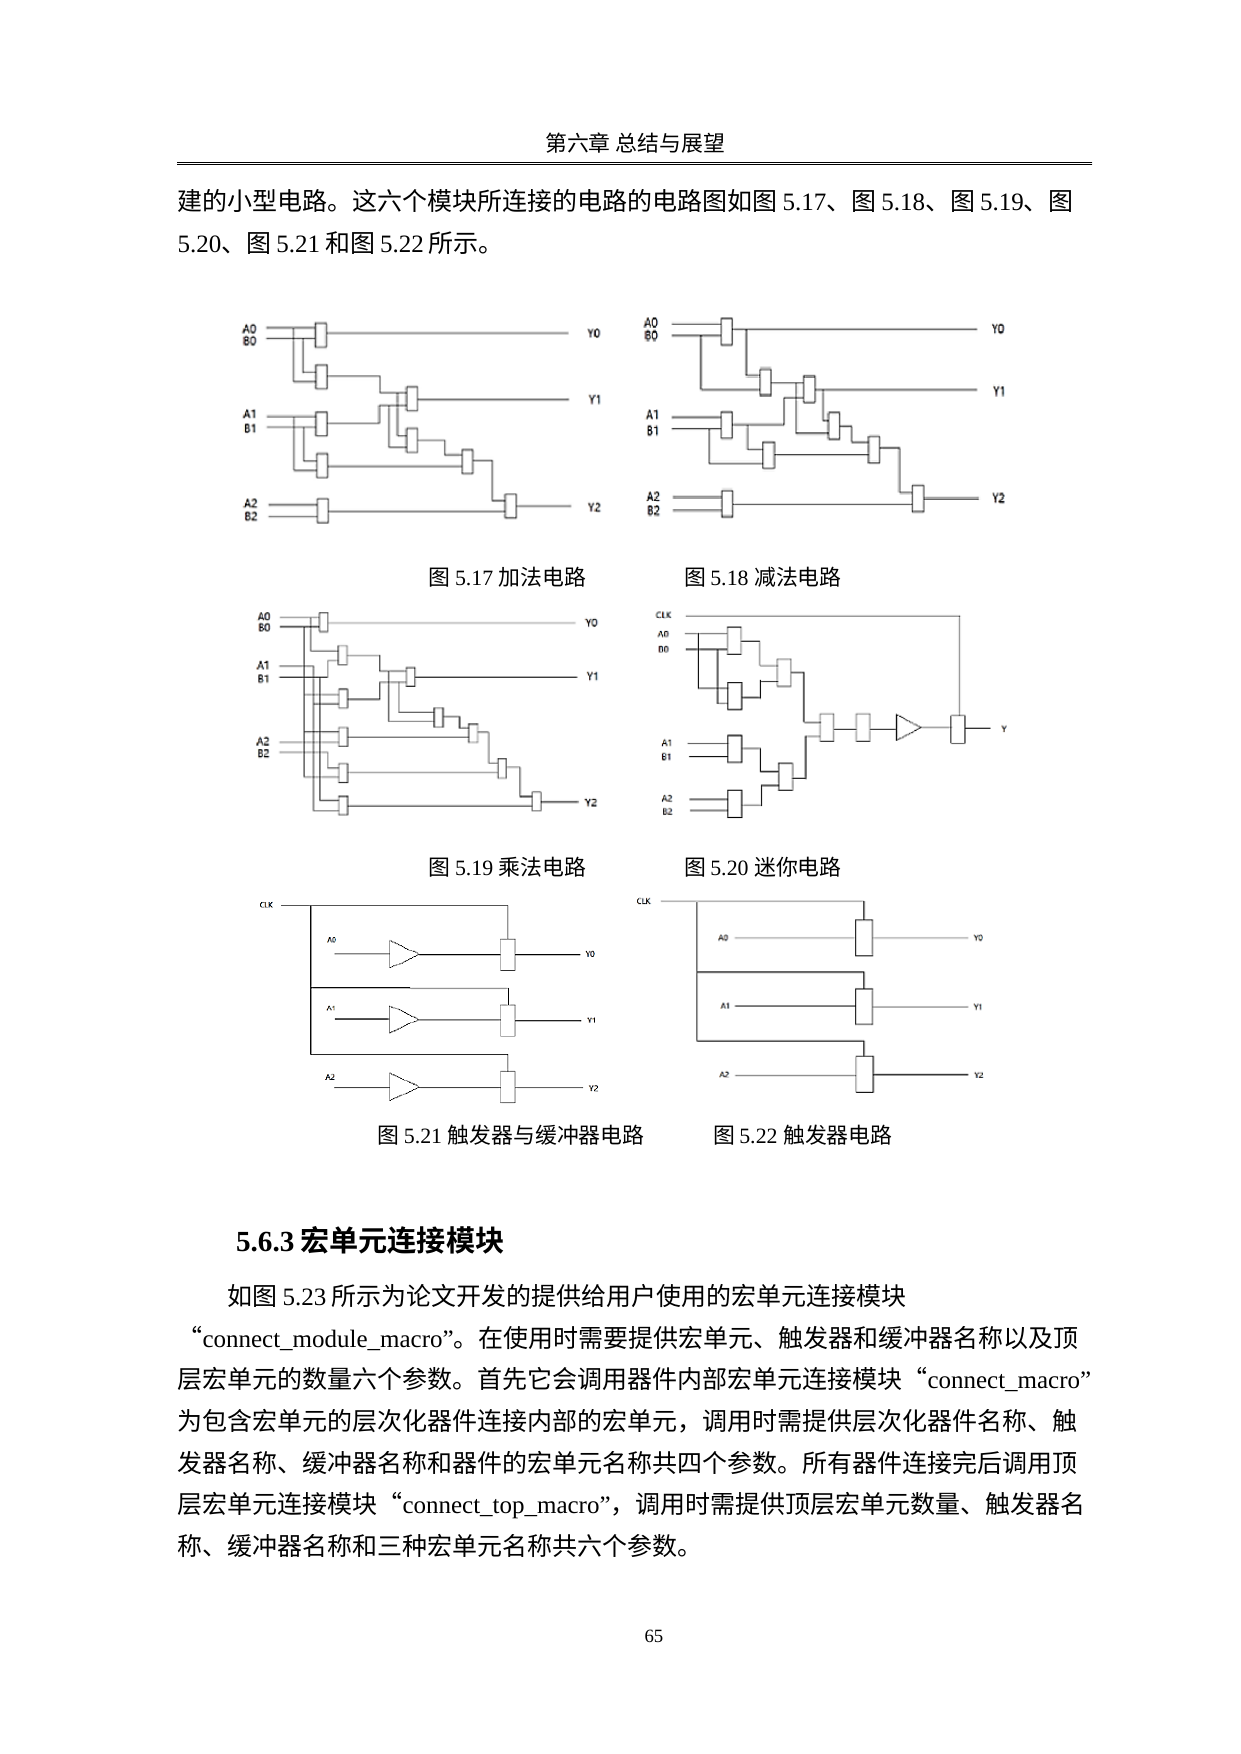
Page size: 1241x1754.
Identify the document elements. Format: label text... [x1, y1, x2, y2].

picture [251, 883, 1019, 1110]
list 图5.19 乘法电路 图5.20 迷你电路 [177, 842, 1092, 883]
subtitle 5.6.3宏单元连接模块 [177, 1218, 1092, 1260]
list 图5.17 加法电路 图5.18 减法电路 [177, 552, 1092, 594]
picture [233, 302, 1037, 552]
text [177, 177, 1092, 261]
text 如图5.23所示为论文开发的提供给用户使用的宏单元连接模块“connect_module_macro”。在使用时需要提供宏单元、触发器和缓冲器名称以及顶层宏单元的数量六个参数。首先它会调用器件内部宏单元连接模块“connect_macro”为包含宏单元的层次化器件连接内部的宏单元，调用时需提供层次化器件名称、触发器名称、缓冲器名称和器件的宏单元名称共四个参数。所有器件连接完后调用顶层宏单元连接模块“connect_top_macro”，调用时需提供顶层宏单元数量、触发器名称、缓冲器名称和三种宏单元名称共六个参数。 [177, 1272, 1092, 1564]
list 图5.21 触发器与缓冲器电路 图5.22 触发器电路 [177, 1110, 1092, 1151]
picture [237, 593, 631, 842]
picture [637, 594, 1033, 842]
